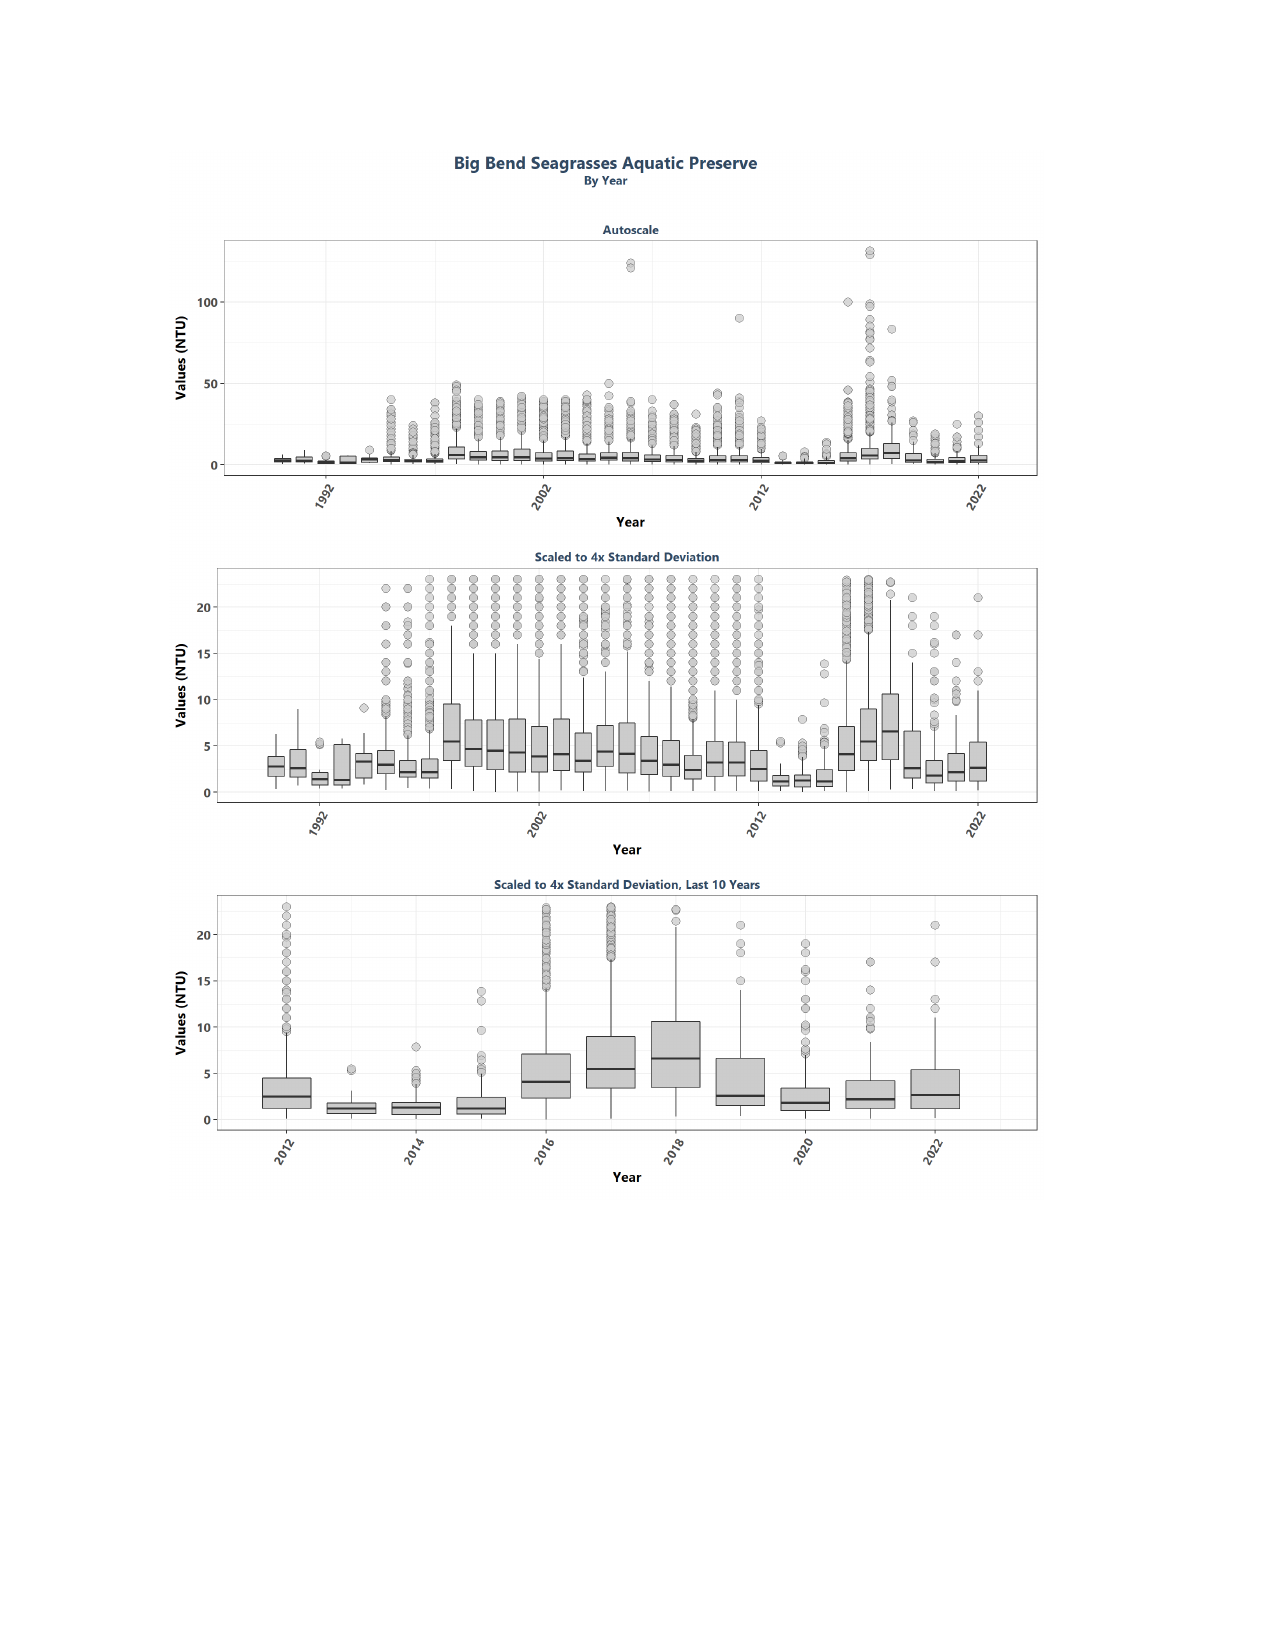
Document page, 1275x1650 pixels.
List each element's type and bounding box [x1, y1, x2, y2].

picture [168, 150, 1044, 1200]
